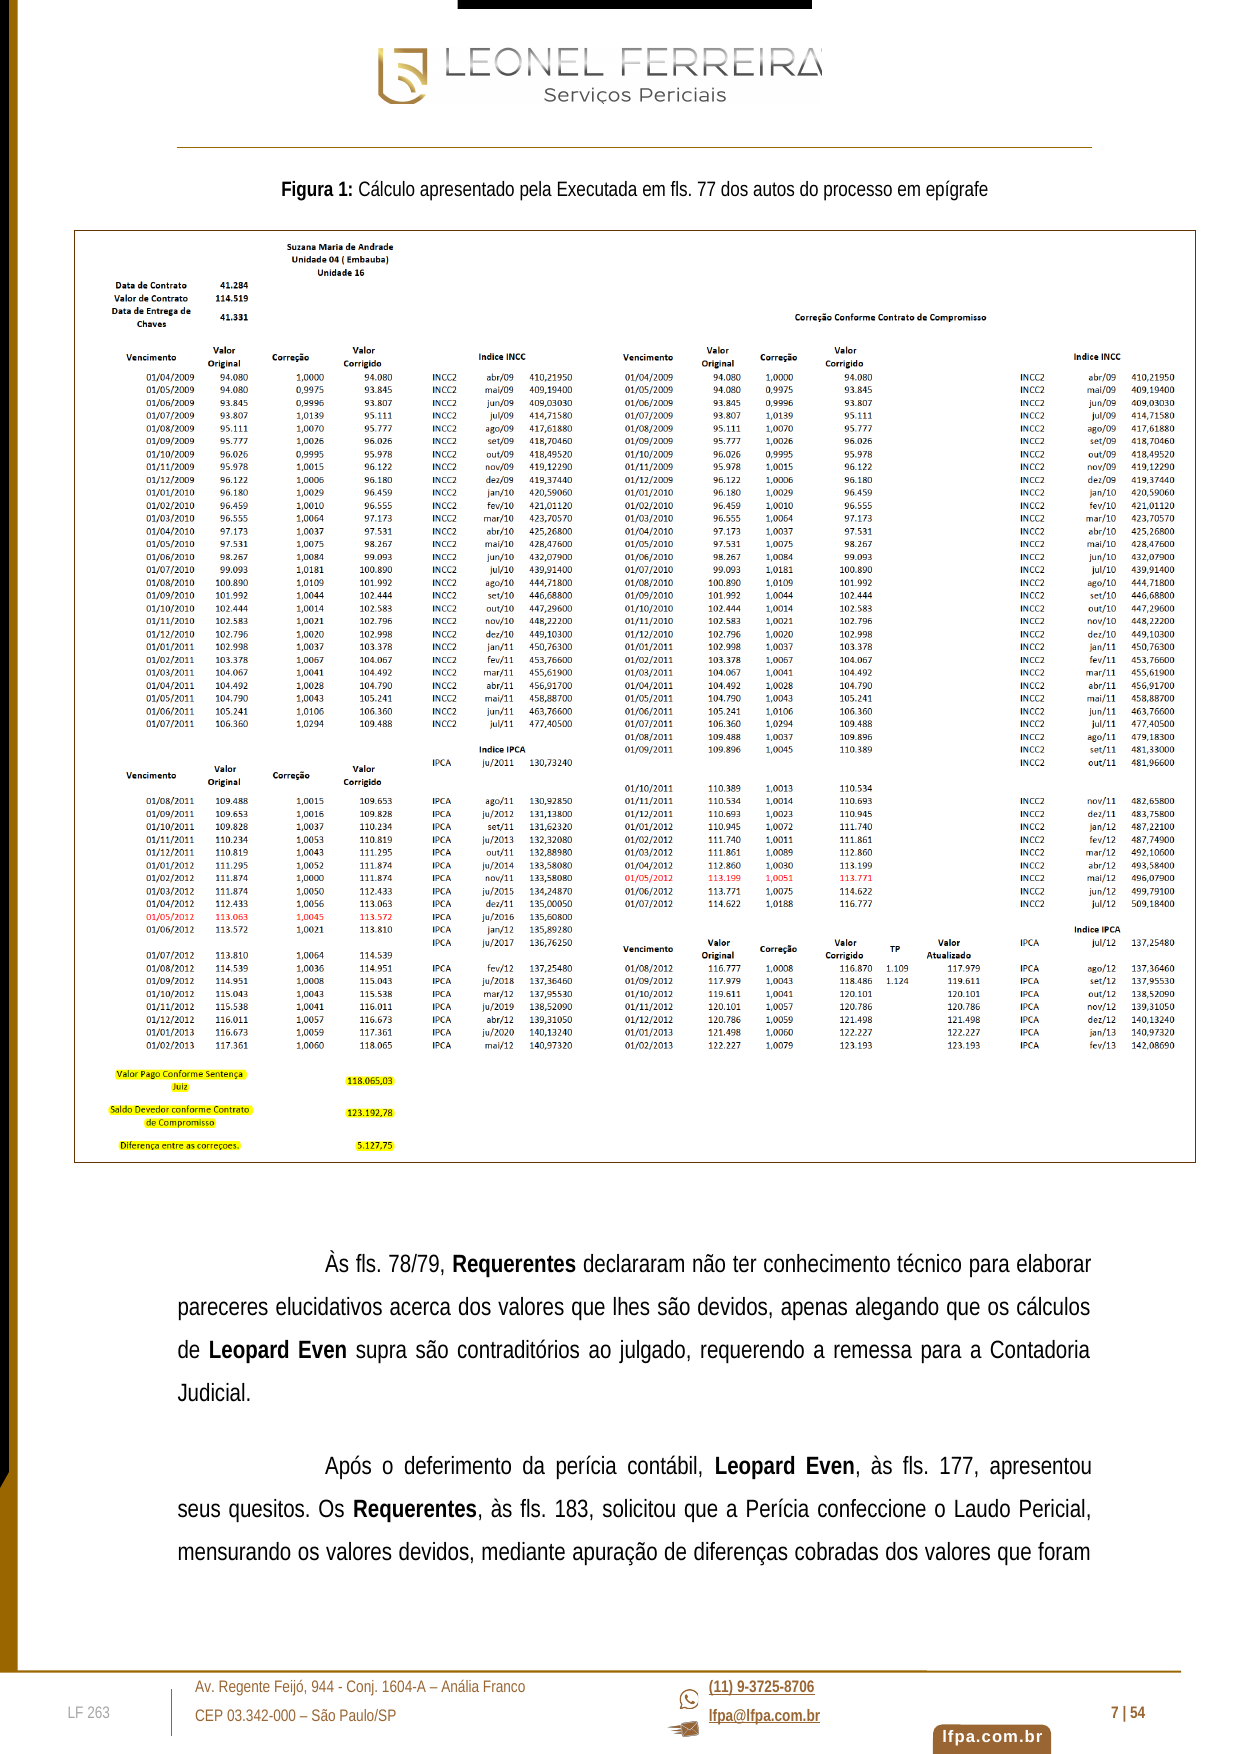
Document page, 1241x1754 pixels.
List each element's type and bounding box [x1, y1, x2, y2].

picture [667, 1721, 699, 1737]
picture [679, 1689, 699, 1708]
picture [75, 231, 1124, 1162]
picture [378, 47, 822, 104]
